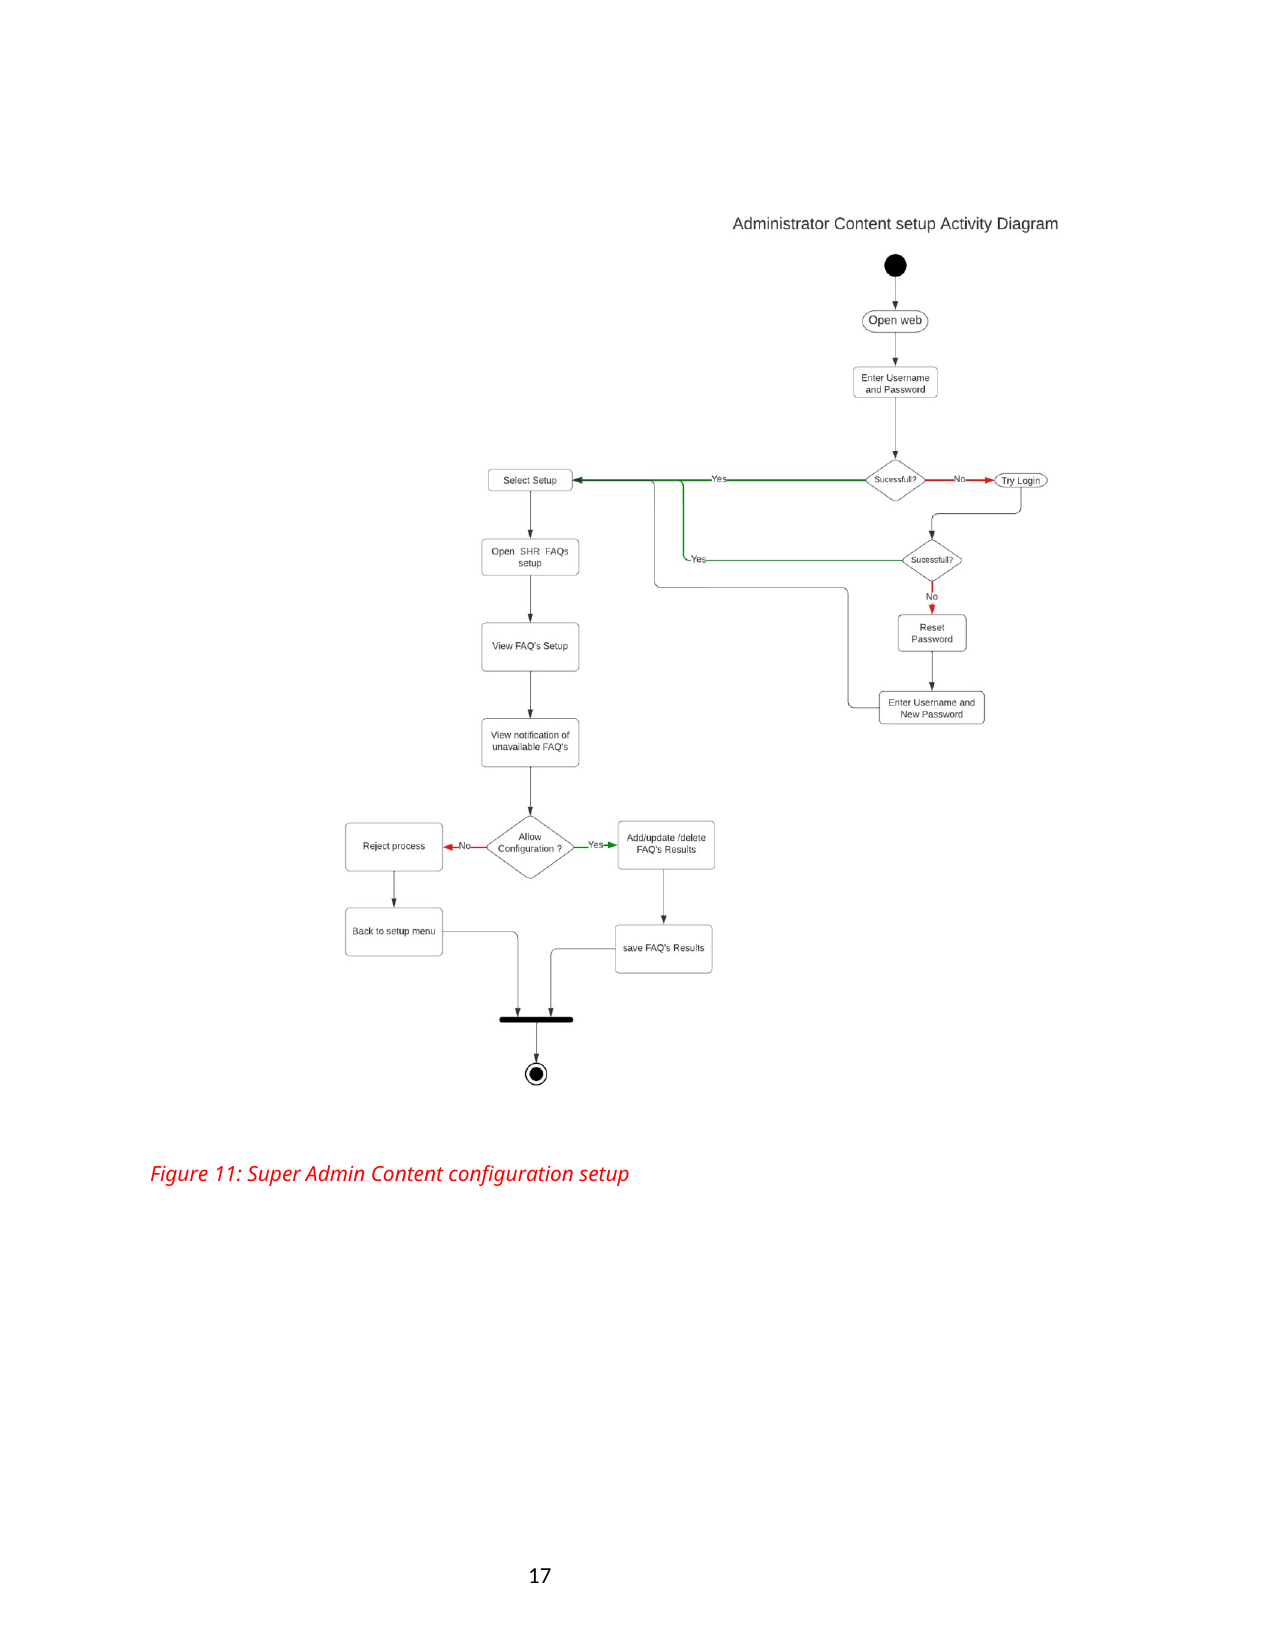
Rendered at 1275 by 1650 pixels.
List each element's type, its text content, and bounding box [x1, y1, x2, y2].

text Figure 11: Super Admin Content configuration setup [150, 1159, 1206, 1188]
picture [230, 180, 1115, 1128]
